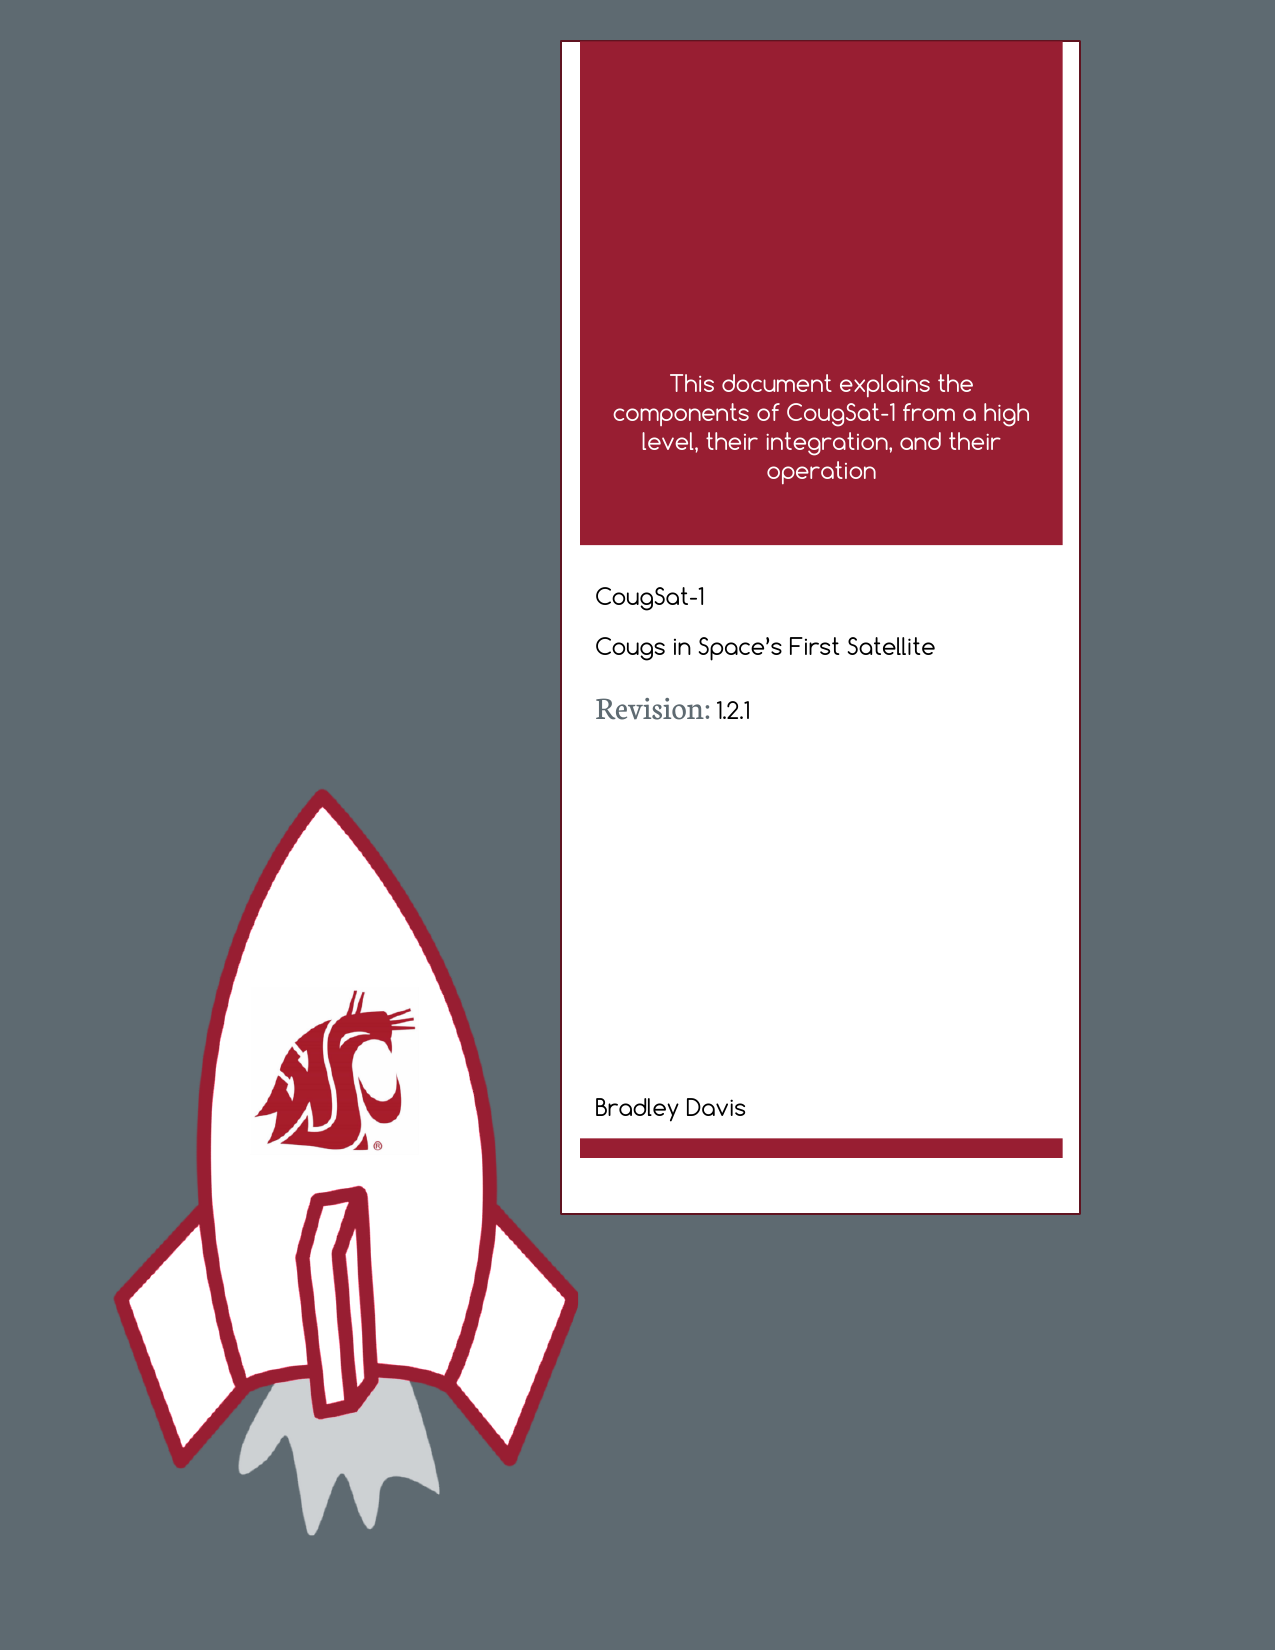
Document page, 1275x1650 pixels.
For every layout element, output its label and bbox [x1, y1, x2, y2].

picture [112, 787, 578, 1534]
